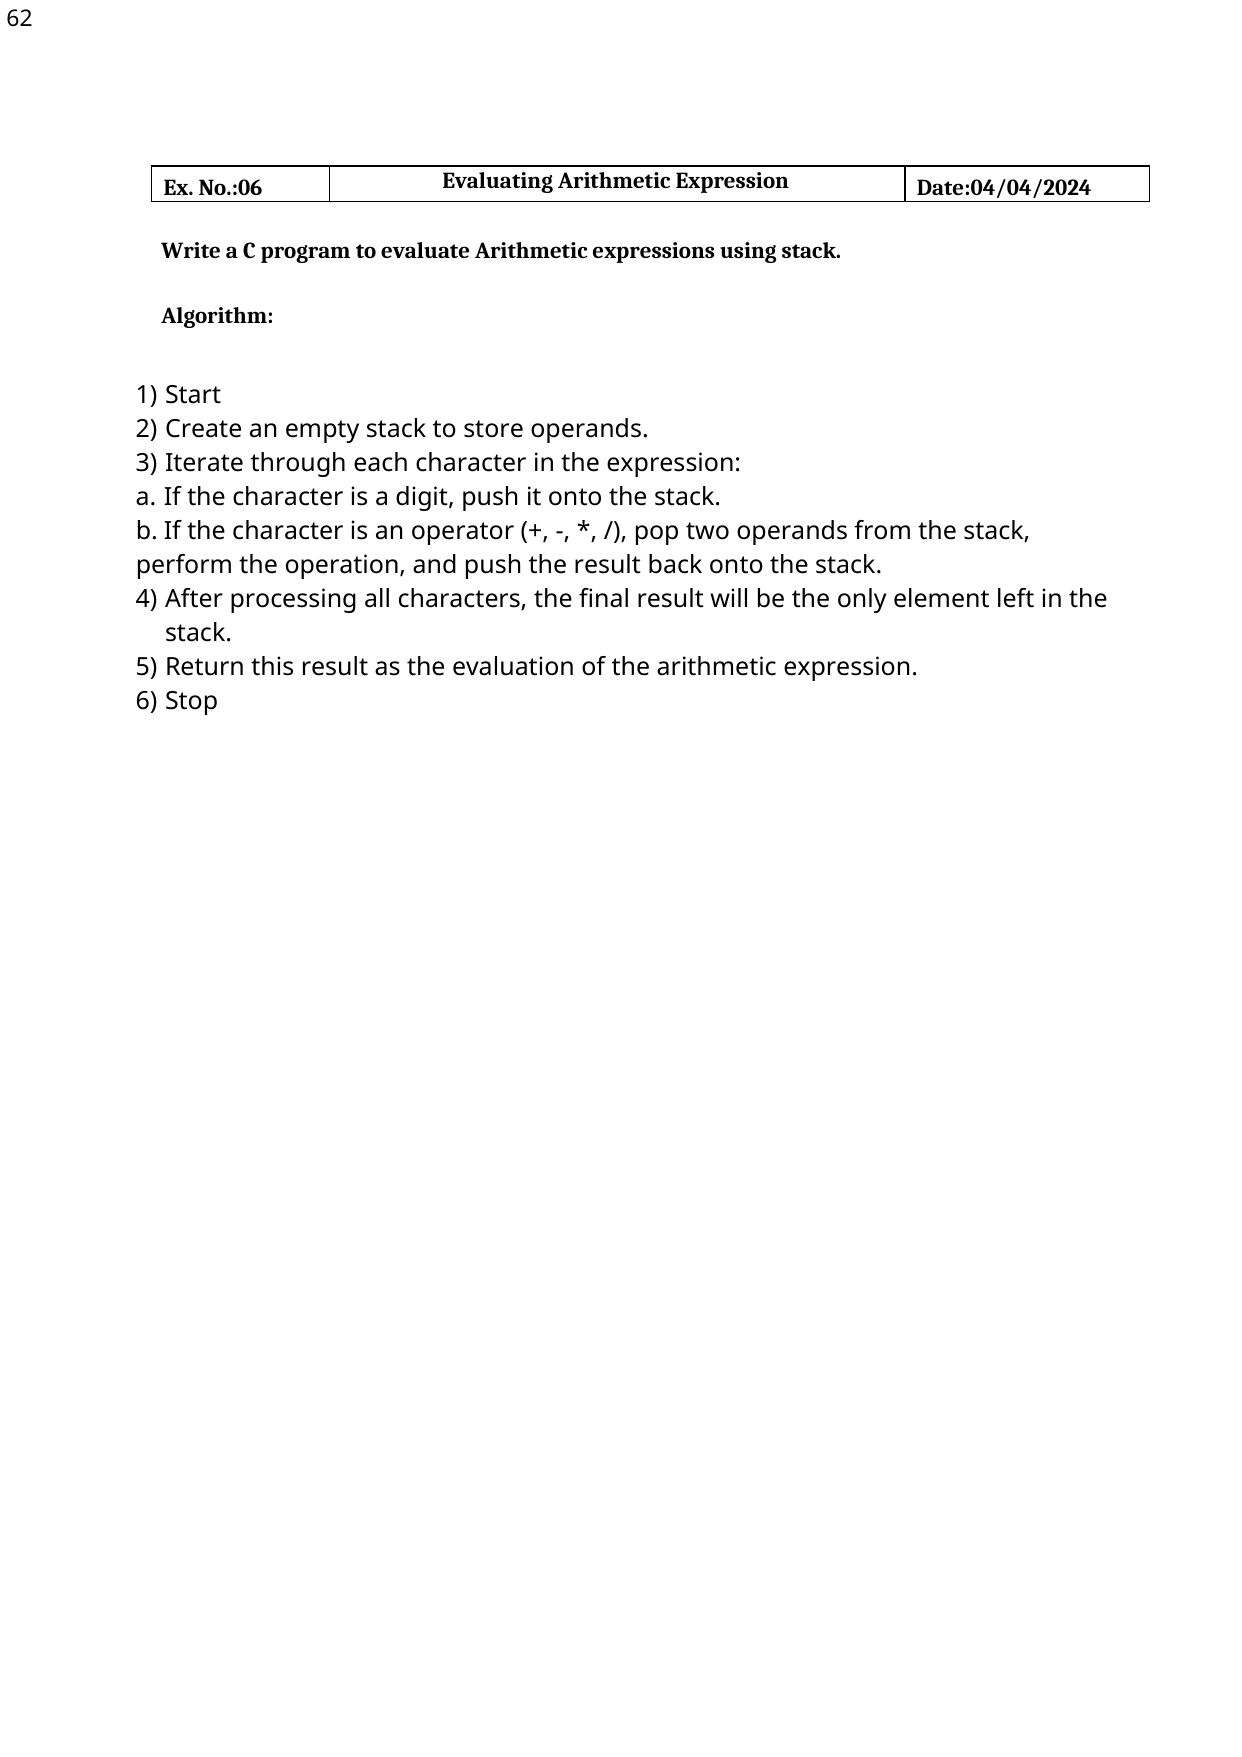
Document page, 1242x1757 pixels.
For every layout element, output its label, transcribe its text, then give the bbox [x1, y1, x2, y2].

list If the character is an operator (+, -, *, /), pop two operands from the stack, perform the operation, and push the result back onto the stack. [136, 513, 1114, 581]
list If the character is a digit, push it onto the stack. [135, 478, 1162, 513]
list Iterate through each character in the expression: [135, 444, 1162, 478]
table_header Evaluating Arithmetic Expression [330, 167, 904, 201]
list After processing all characters, the final result will be the only element left in the stack. [135, 581, 1162, 649]
list Stop [135, 683, 1162, 717]
text Write a C program to evaluate Arithmetic expressions using stack. Algorithm: [161, 237, 856, 330]
table_header Ex. No.:06 [152, 167, 329, 201]
table_header Date:04/04/2024 [906, 167, 1149, 201]
list Create an empty stack to store operands. [135, 410, 1162, 444]
list Start [135, 376, 1162, 410]
list Return this result as the evaluation of the arithmetic expression. [135, 649, 1162, 683]
